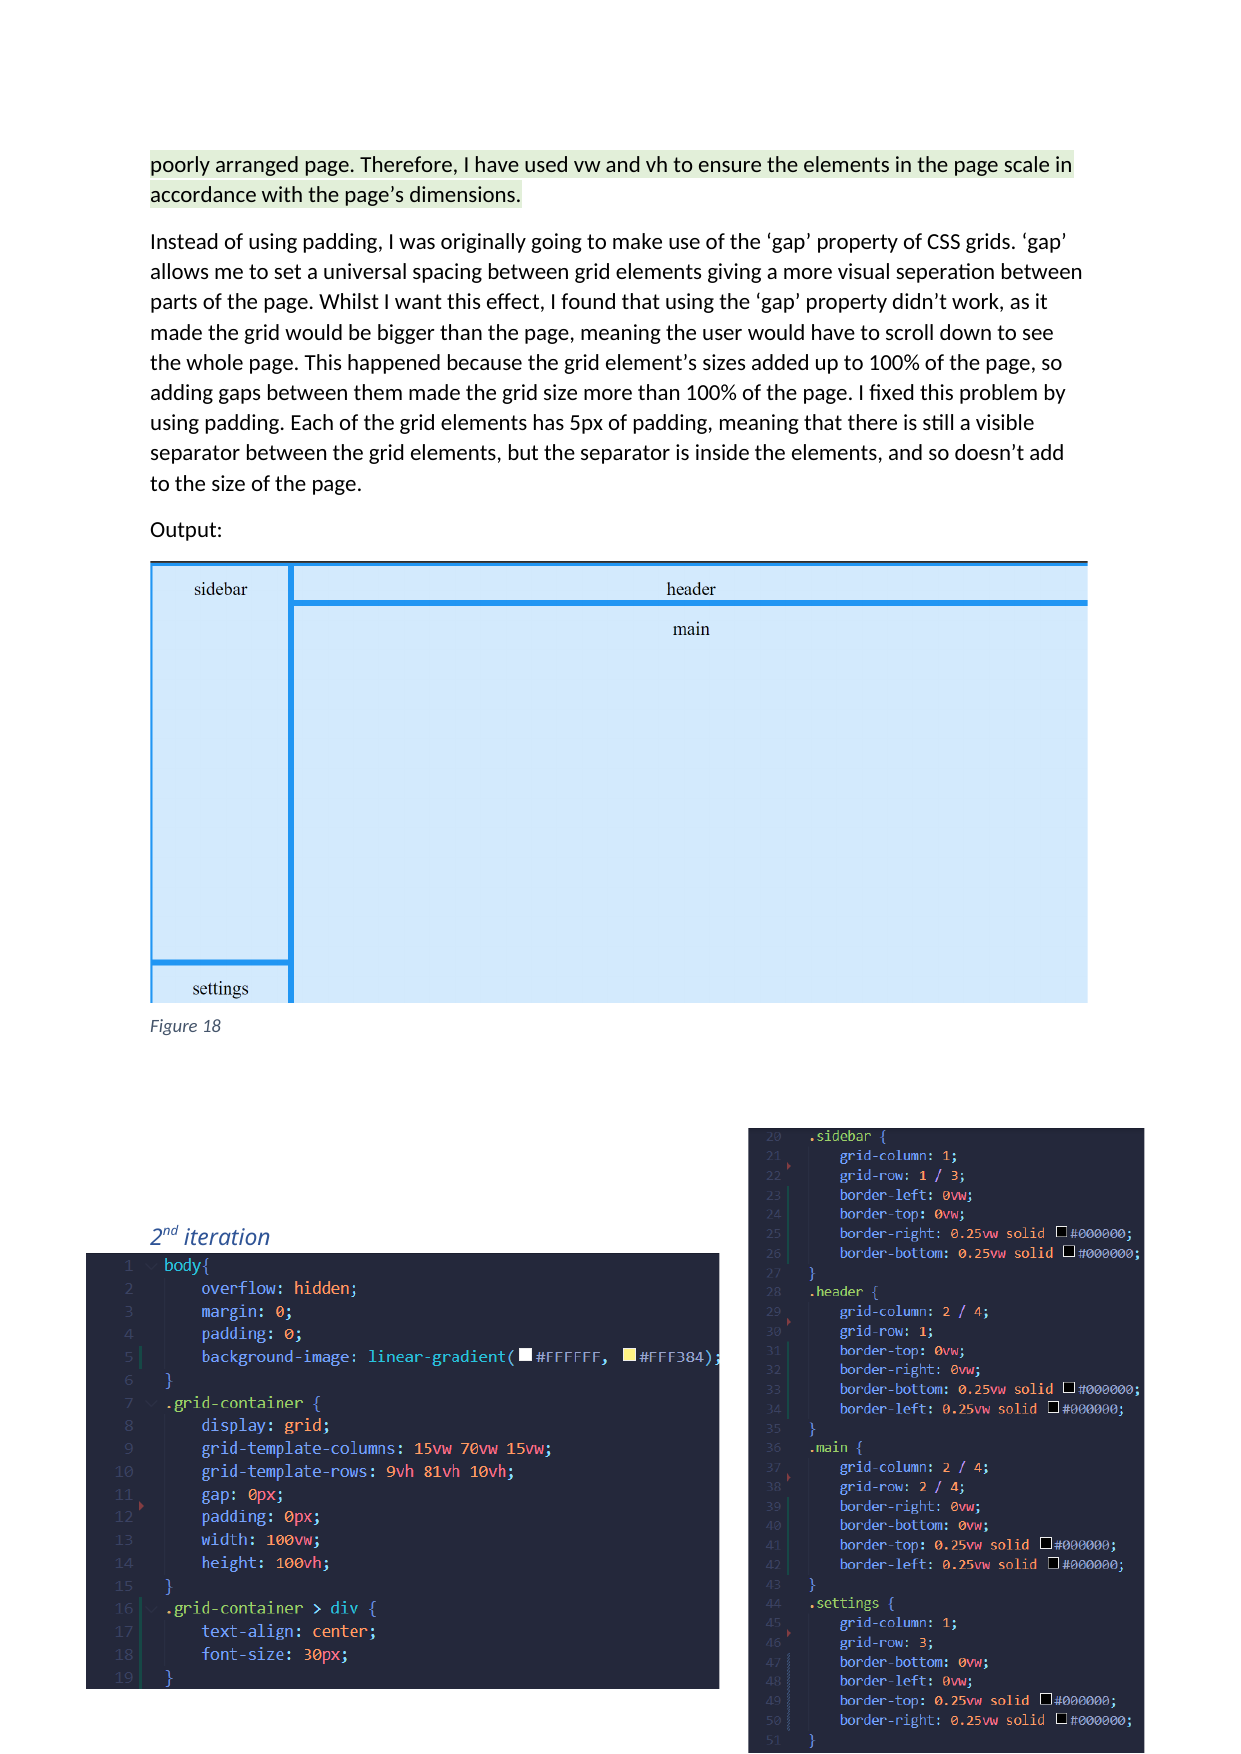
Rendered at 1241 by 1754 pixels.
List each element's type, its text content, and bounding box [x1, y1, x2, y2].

picture [150, 561, 1087, 1002]
text Instead of using padding, I was originally going to make use of the ‘gap’ property of CSS grids. ‘gap’ allows me to set a universal spacing between grid elements giving a more visual seperation between parts of the page. Whilst I want this effect, I found that using the ‘gap’ property didn’t work, as it made the grid would be bigger than the page, meaning the user would have to scroll down to see the whole page. This happened because the grid element’s sizes added up to 100% of the page, so adding gaps between them made the grid size more than 100% of the page. I fixed this problem by using padding. Each of the grid elements has 5px of padding, meaning that there is still a visible separator between the grid elements, but the separator is inside the elements, and so doesn’t add to the size of the page. [150, 227, 1090, 497]
picture [85, 1253, 719, 1688]
picture [747, 1128, 1145, 1751]
text Output: [150, 516, 1090, 544]
subtitle 2nd iteration [150, 1221, 747, 1252]
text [150, 150, 1090, 208]
